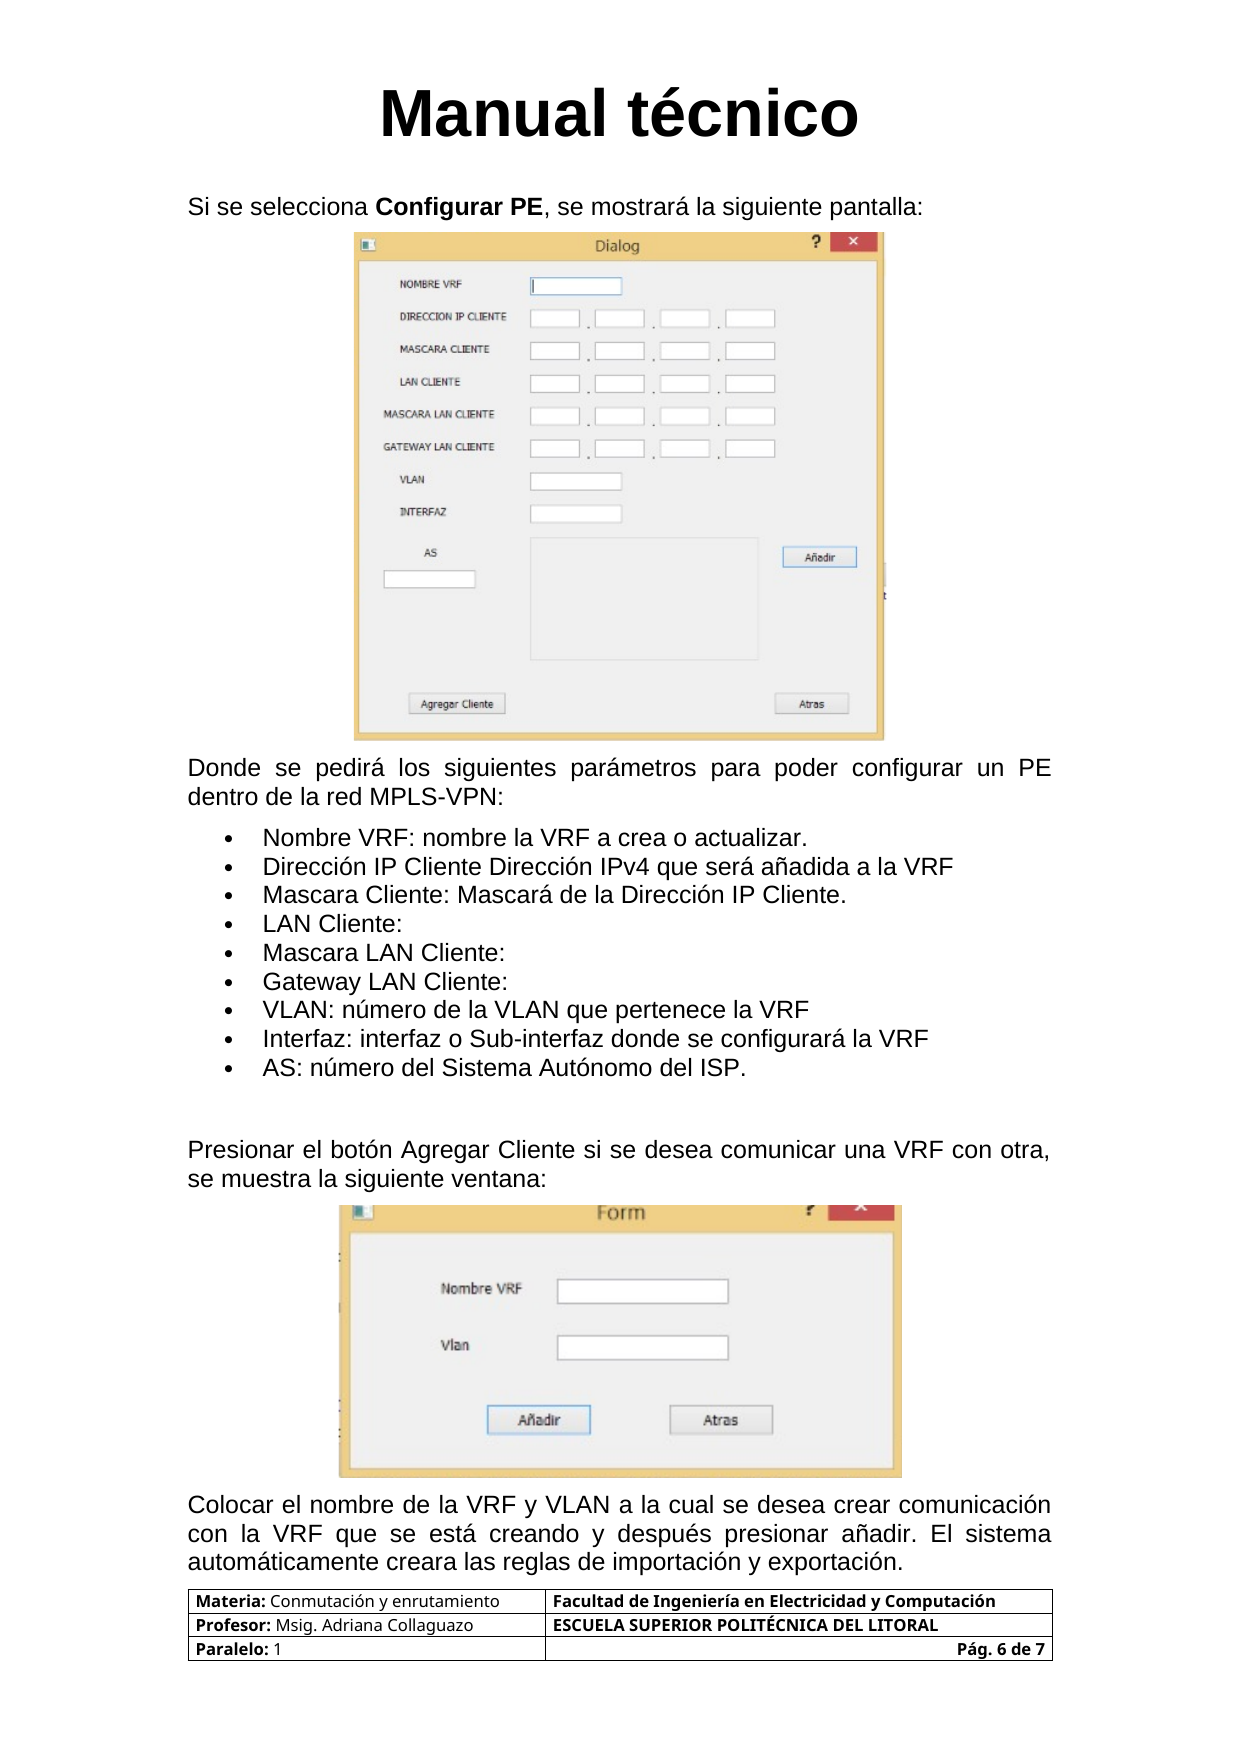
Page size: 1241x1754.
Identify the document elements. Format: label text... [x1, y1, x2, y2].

list VLAN: número de la VLAN que pertenece la VRF [225, 995, 1053, 1024]
list Gateway LAN Cliente: [225, 967, 1053, 995]
list AS: número del Sistema Autónomo del ISP. [225, 1053, 1053, 1082]
list LAN Cliente: [225, 909, 1053, 938]
list Mascara Cliente: Mascará de la Dirección IP Cliente. [225, 880, 1053, 909]
picture [338, 1205, 902, 1478]
text Si se selecciona Configurar PE, se mostrará la siguiente pantalla: [187, 192, 1053, 220]
text Donde se pedirá los siguientes parámetros para poder configurar un PE dentro de la red MPLS-VPN: [187, 753, 1053, 810]
list Mascara LAN Cliente: [225, 938, 1053, 967]
picture [353, 232, 887, 741]
list Interfaz: interfaz o Sub-interfaz donde se configurará la VRF [225, 1024, 1053, 1053]
list Dirección IP Cliente Dirección IPv4 que será añadida a la VRF [225, 852, 1053, 880]
text Presionar el botón Agregar Cliente si se desea comunicar una VRF con otra, se muestra la siguiente ventana: [187, 1135, 1053, 1193]
list Nombre VRF: nombre la VRF a crea o actualizar. [225, 823, 1053, 852]
text Colocar el nombre de la VRF y VLAN a la cual se desea crear comunicación con la VRF que se está creando y después presionar añadir. El sistema automáticamente creara las reglas de importación y exportación. [187, 1490, 1053, 1576]
